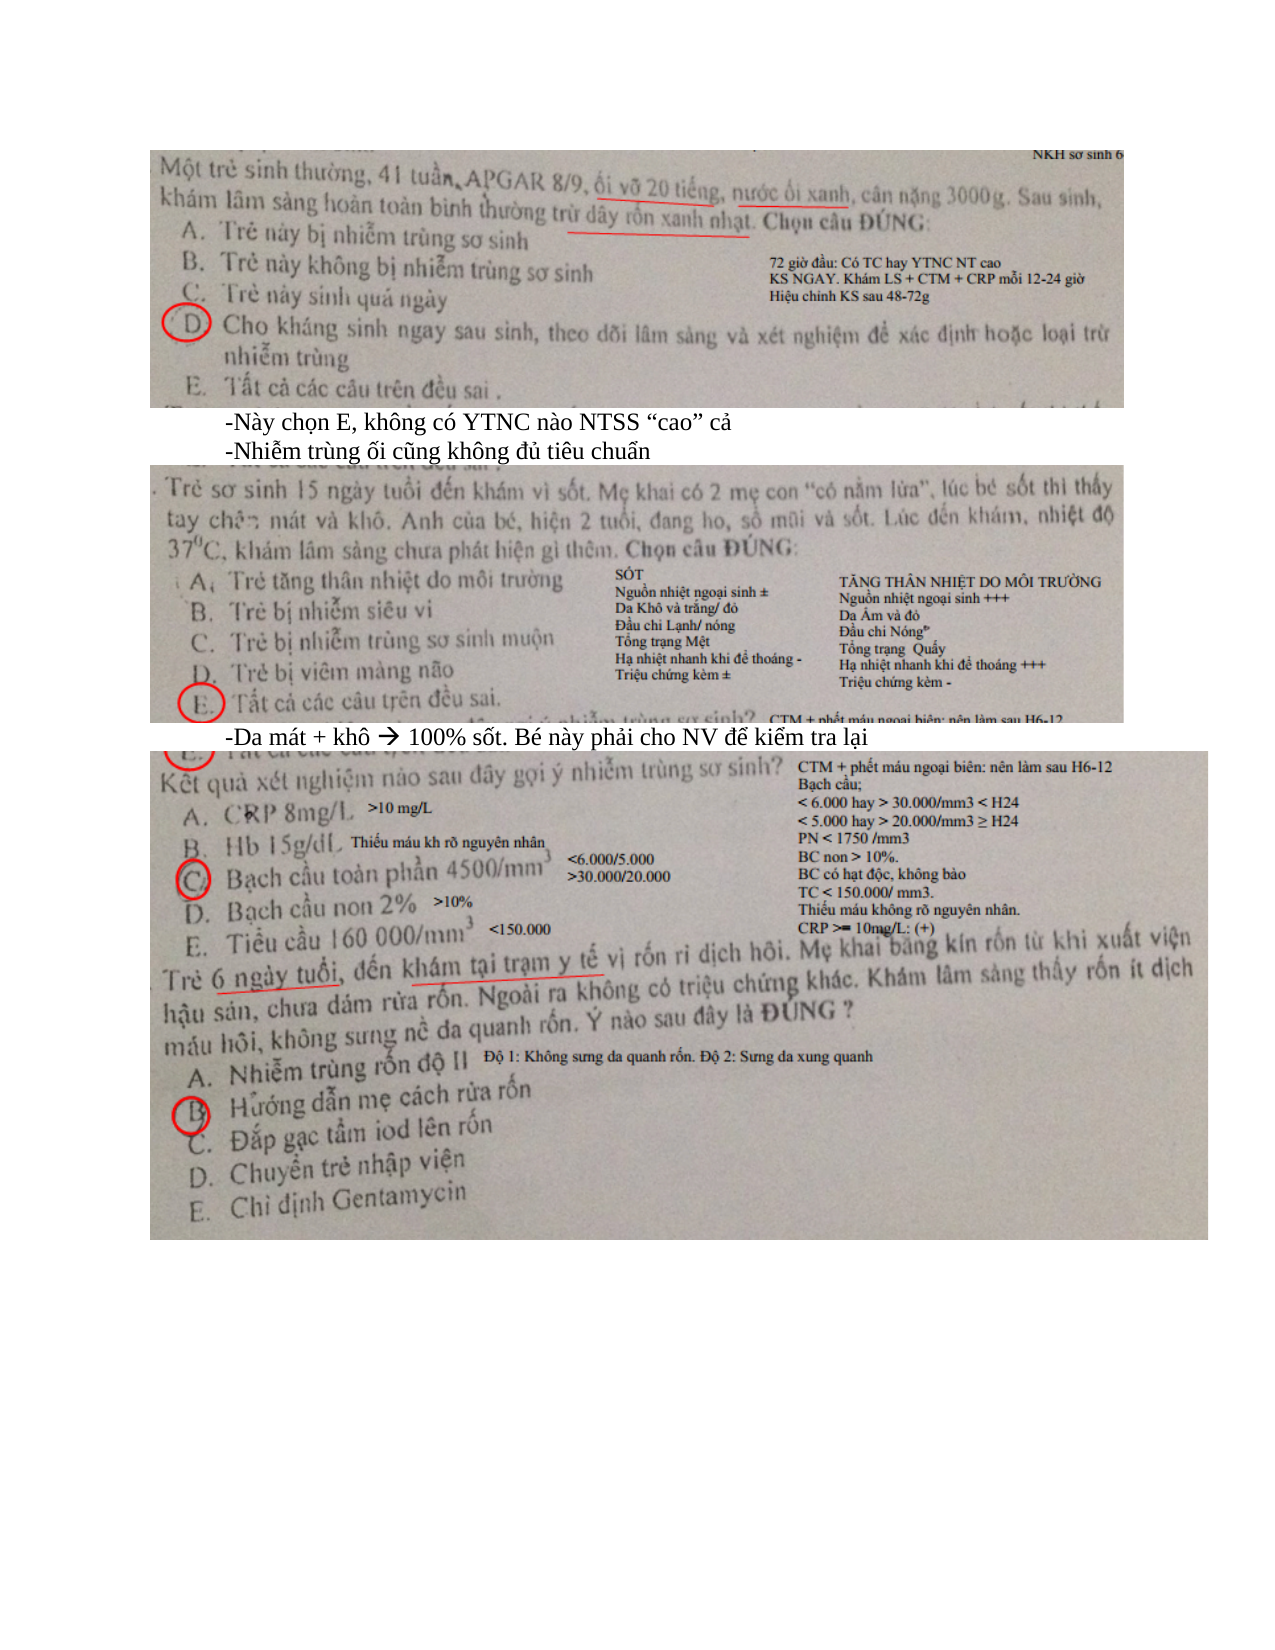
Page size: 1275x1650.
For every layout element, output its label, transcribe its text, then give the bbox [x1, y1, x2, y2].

text -Nhiễm trùng ối cũng không đủ tiêu chuẩn [150, 436, 1125, 465]
picture [150, 465, 1124, 723]
picture [150, 150, 1124, 408]
text -Này chọn E, không có YTNC nào NTSS “cao” cả [150, 407, 1125, 436]
picture [150, 751, 1209, 1240]
text -Da mát + khô 100% sốt. Bé này phải cho NV để kiểm tra lại [150, 722, 1125, 751]
